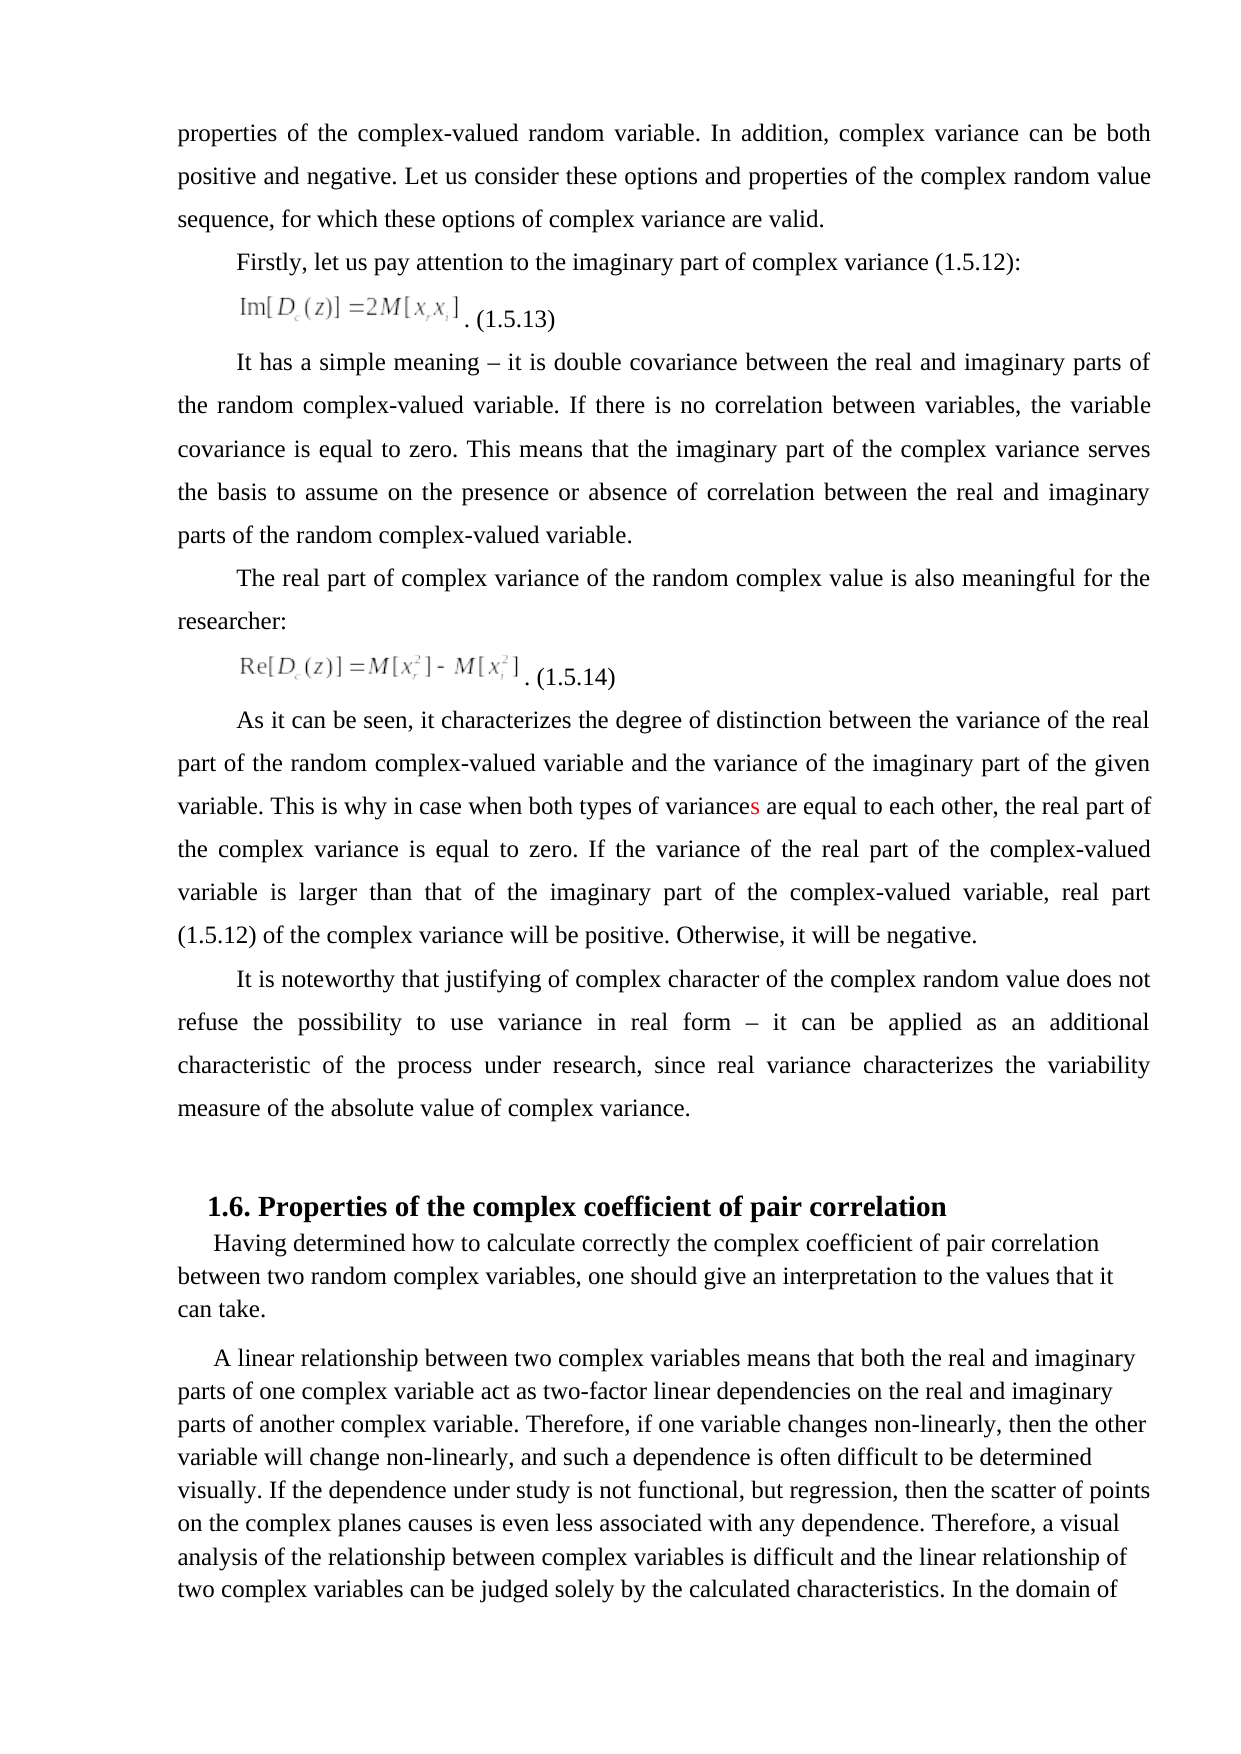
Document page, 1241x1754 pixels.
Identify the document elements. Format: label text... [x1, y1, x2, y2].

text 1.6. Properties of the complex coefficient of pair correlation [177, 1189, 1152, 1223]
text Firstly, let us pay attention to the imaginary part of complex variance (1.5.12): [177, 247, 1152, 276]
text . (1.5.14) [177, 649, 1152, 691]
text The real part of complex variance of the random complex value is also meaningful for the researcher: [177, 563, 1152, 635]
text . (1.5.13) [177, 291, 1152, 333]
text It has a simple meaning – it is double covariance between the real and imaginary parts of the random complex-valued variable. If there is no correlation between variables, the variable covariance is equal to zero. This means that the imaginary part of the complex variance serves the basis to assume on the presence or absence of correlation between the real and imaginary parts of the random complex-valued variable. [177, 347, 1152, 549]
text As it can be seen, it characterizes the degree of distinction between the variance of the real part of the random complex-valued variable and the variance of the imaginary part of the given variable. This is why in case when both types of variances are equal to each other, the real part of the complex variance is equal to zero. If the variance of the real part of the complex-valued variable is larger than that of the imaginary part of the complex-valued variable, real part (1.5.12) of the complex variance will be positive. Otherwise, it will be negative. [177, 705, 1152, 949]
text It is noteworthy that justifying of complex character of the complex random value does not refuse the possibility to use variance in real form – it can be applied as an additional characteristic of the process under research, since real variance characterizes the variability measure of the absolute value of complex variance. [177, 964, 1152, 1122]
text Having determined how to calculate correctly the complex coefficient of pair correlation between two random complex variables, one should give an interpretation to the values that it can take. [177, 1228, 1152, 1322]
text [177, 118, 1152, 233]
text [177, 1343, 1152, 1603]
